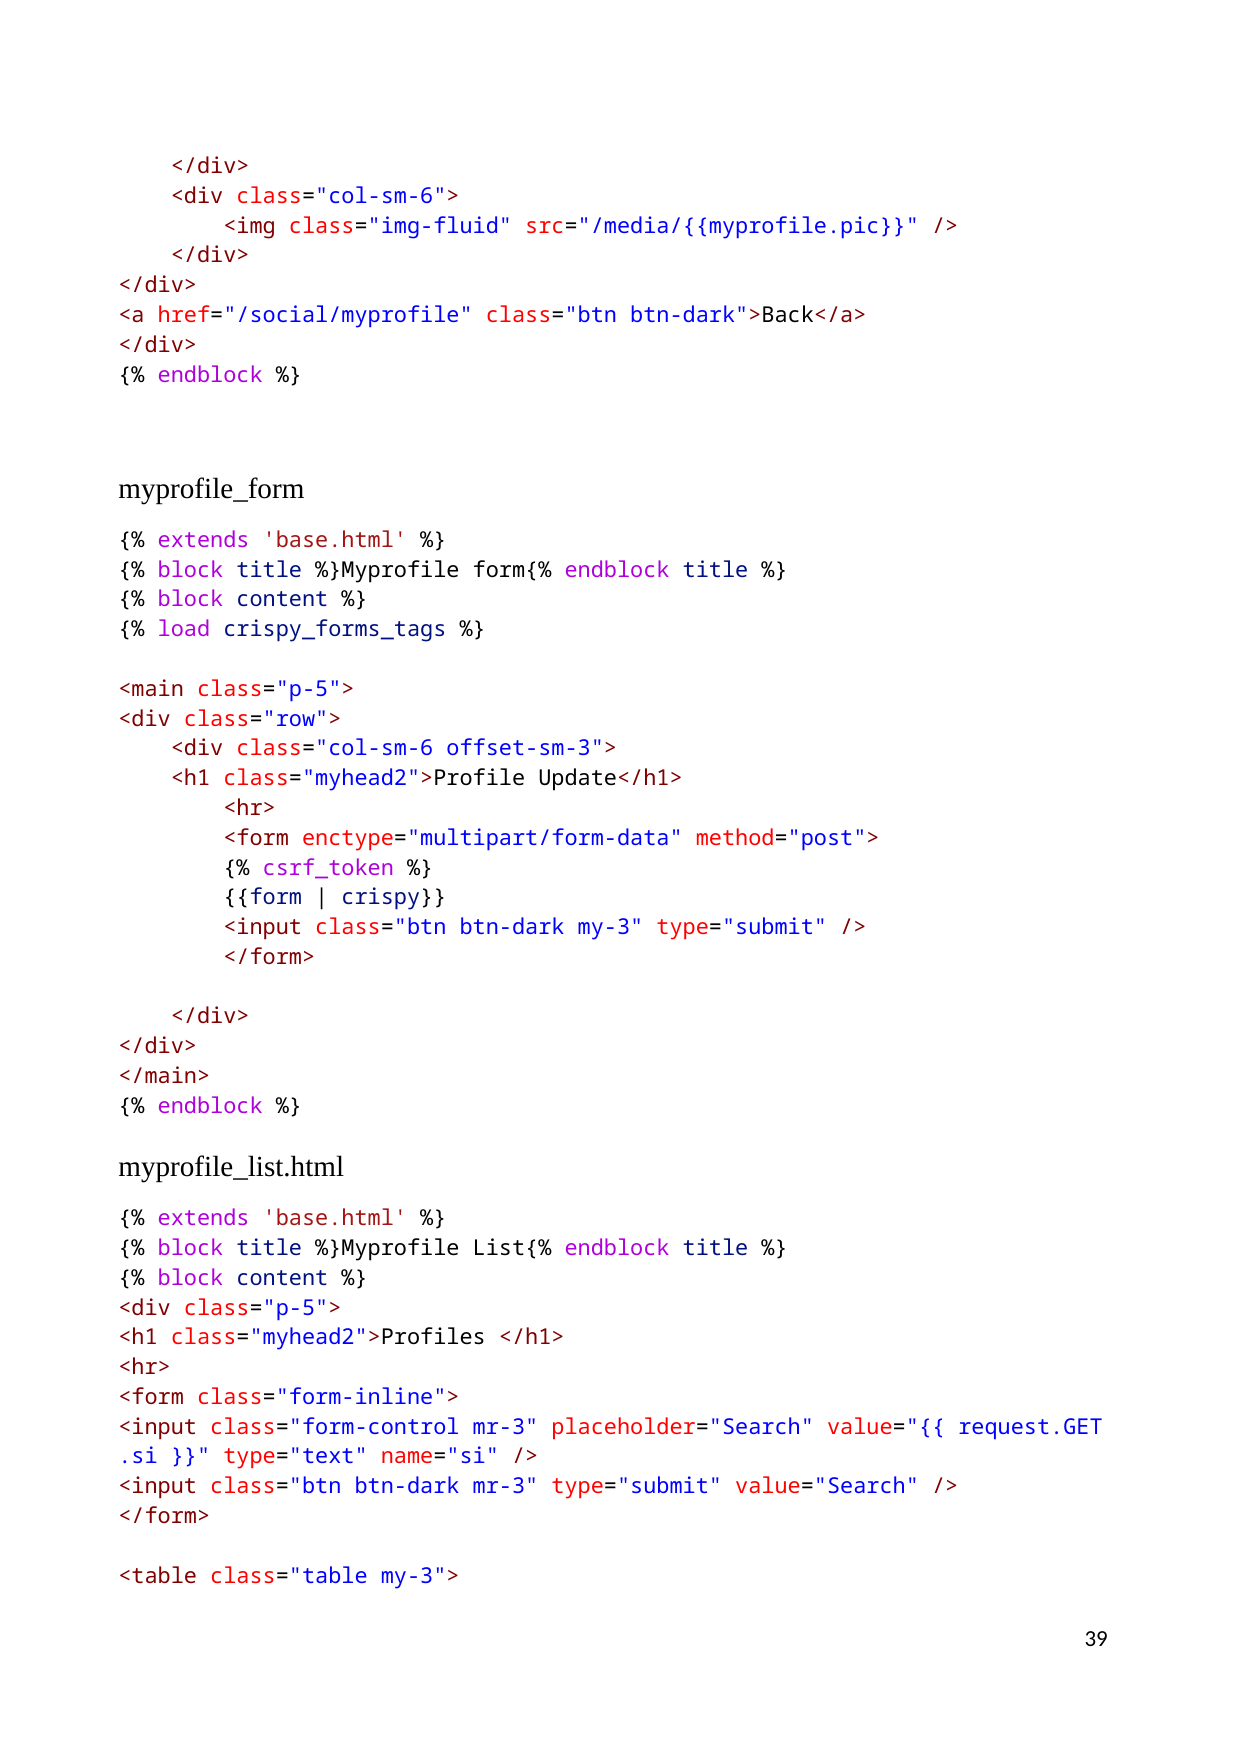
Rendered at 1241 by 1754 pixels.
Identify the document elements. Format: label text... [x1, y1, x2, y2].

text {% endblock %} [118, 358, 1107, 388]
text </div> [118, 239, 1107, 269]
text {% endblock %} [118, 1090, 1107, 1119]
text <img class="img-fluid" src="/media/{{myprofile.pic}}" /> [118, 209, 1107, 239]
text </form> [118, 941, 1107, 971]
text {% block content %} [118, 1262, 1107, 1292]
text <input class="form-control mr-3" placeholder="Search" value="{{ request.GET.si }}" type="text" name="si" /> [118, 1411, 1107, 1470]
text </main> [118, 1060, 1107, 1090]
text {% extends 'base.html' %} [118, 524, 1107, 553]
text <h1 class="myhead2">Profiles </h1> [118, 1321, 1107, 1351]
text <hr> [118, 1351, 1107, 1381]
text <form class="form-inline"> [118, 1381, 1107, 1411]
text <h1 class="myhead2">Profile Update</h1> [118, 762, 1107, 792]
text {{form | crispy}} [118, 881, 1107, 911]
text <form enctype="multipart/form-data" method="post"> [118, 822, 1107, 851]
text <div class="row"> [118, 702, 1107, 732]
text {% csrf_token %} [118, 851, 1107, 881]
text </div> [118, 329, 1107, 358]
text <table class="table my-3"> [118, 1560, 1107, 1589]
text <div class="col-sm-6"> [118, 180, 1107, 209]
text </div> [118, 269, 1107, 299]
text </div> [118, 150, 1107, 180]
text </div> [118, 1030, 1107, 1060]
text {% block title %}Myprofile form{% endblock title %} [118, 553, 1107, 583]
text <div class="p-5"> [118, 1292, 1107, 1321]
text {% block title %}Myprofile List{% endblock title %} [118, 1232, 1107, 1262]
text myprofile_list.html [118, 1149, 1107, 1183]
text {% extends 'base.html' %} [118, 1202, 1107, 1232]
text </div> [118, 1000, 1107, 1030]
text myprofile_form [118, 471, 1107, 504]
text <hr> [118, 792, 1107, 822]
text <div class="col-sm-6 offset-sm-3"> [118, 732, 1107, 762]
text <main class="p-5"> [118, 673, 1107, 702]
text <input class="btn btn-dark my-3" type="submit" /> [118, 911, 1107, 941]
text <a href="/social/myprofile" class="btn btn-dark">Back</a> [118, 299, 1107, 329]
text {% load crispy_forms_tags %} [118, 613, 1107, 643]
text {% block content %} [118, 583, 1107, 613]
text </form> [118, 1500, 1107, 1530]
text <input class="btn btn-dark mr-3" type="submit" value="Search" /> [118, 1470, 1107, 1500]
